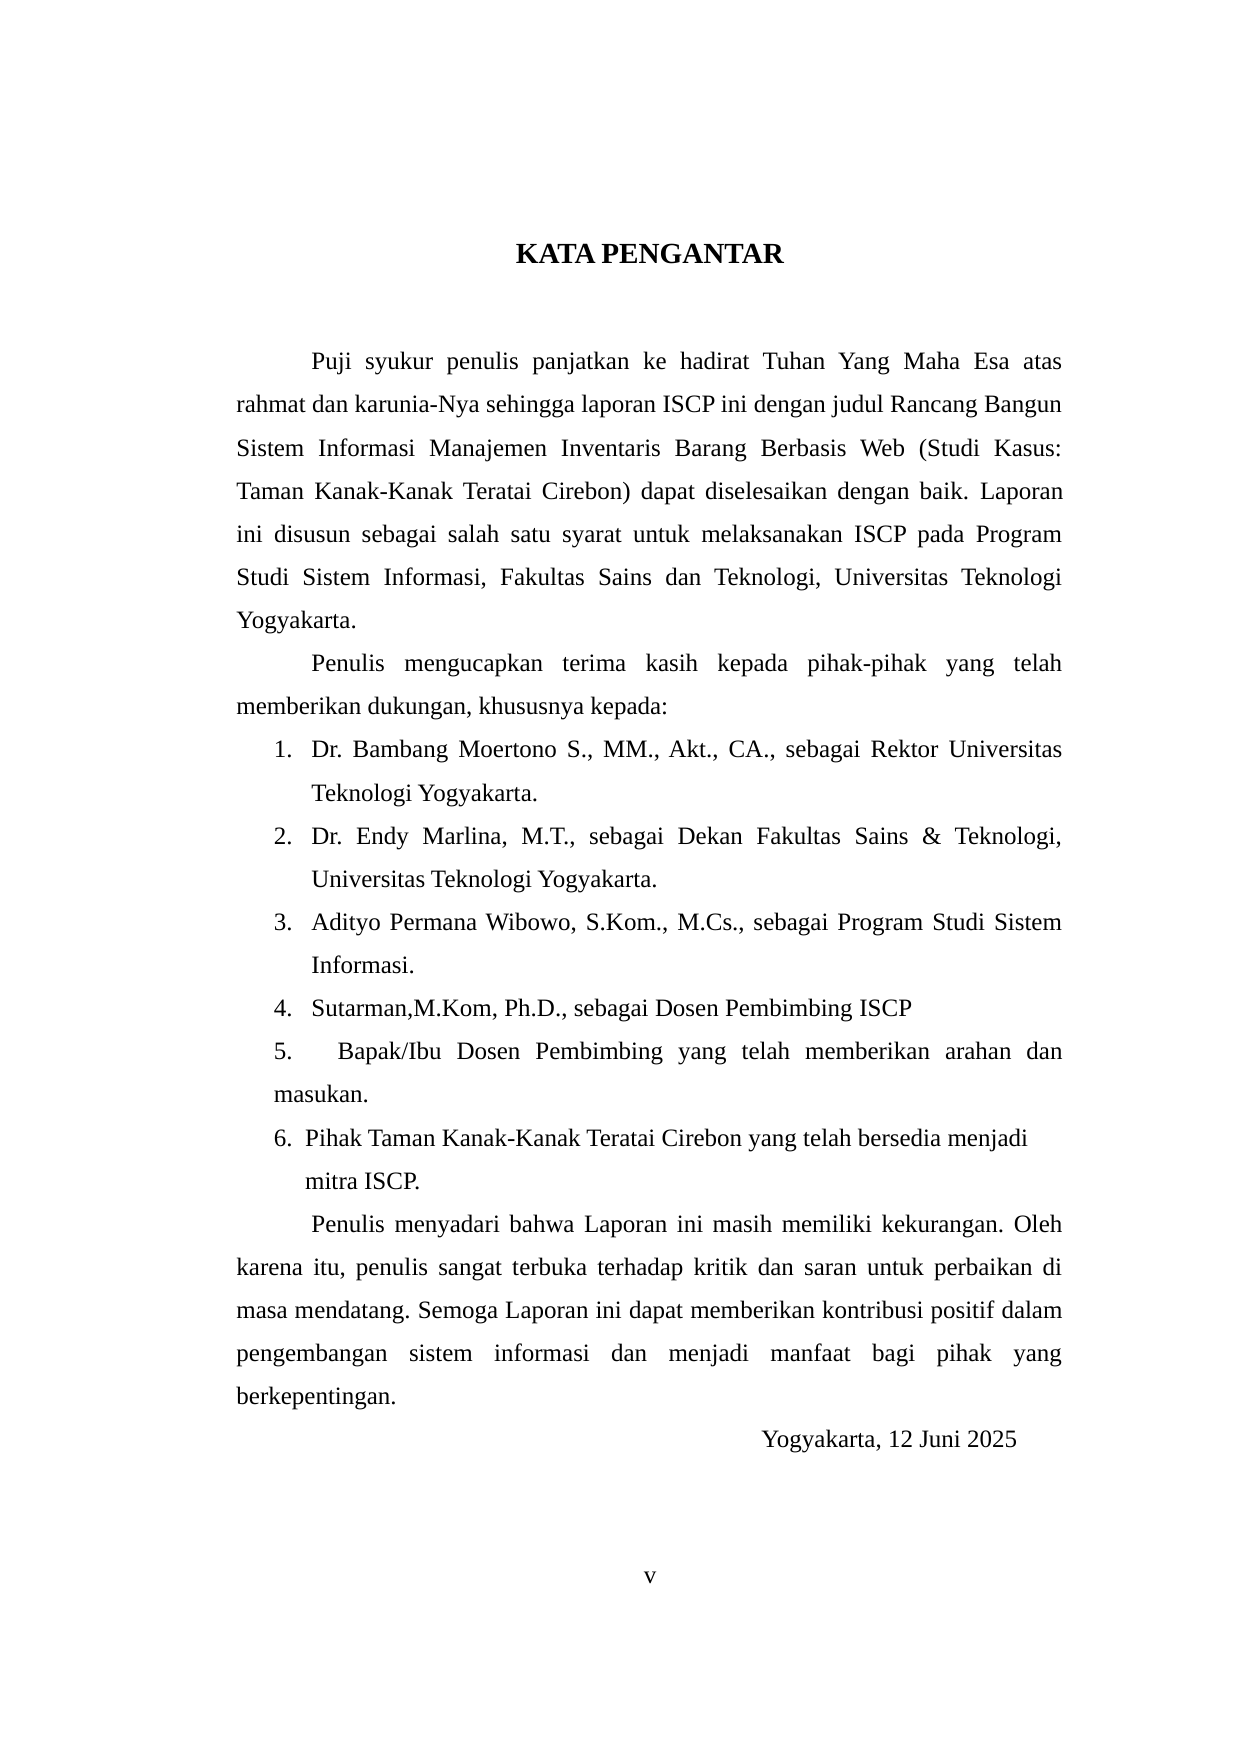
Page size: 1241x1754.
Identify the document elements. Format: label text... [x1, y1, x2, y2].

text 5. Bapak/Ibu Dosen Pembimbing yang telah memberikan arahan dan masukan. [274, 1036, 1063, 1108]
text mitra ISCP. [274, 1166, 1063, 1194]
text Yogyakarta, 12 Juni 2025 [236, 1424, 1063, 1453]
list Sutarman,M.Kom, Ph.D., sebagai Dosen Pembimbing ISCP [274, 993, 1063, 1022]
list Adityo Permana Wibowo, S.Kom., M.Cs., sebagai Program Studi Sistem Informasi. [274, 907, 1063, 979]
subtitle KATA PENGANTAR [236, 236, 1063, 270]
list Dr. Endy Marlina, M.T., sebagai Dekan Fakultas Sains & Teknologi, Universitas Teknologi Yogyakarta. [274, 821, 1063, 893]
text Penulis menyadari bahwa Laporan ini masih memiliki kekurangan. Oleh karena itu, penulis sangat terbuka terhadap kritik dan saran untuk perbaikan di masa mendatang. Semoga Laporan ini dapat memberikan kontribusi positif dalam pengembangan sistem informasi dan menjadi manfaat bagi pihak yang berkepentingan. [236, 1209, 1063, 1410]
text Penulis mengucapkan terima kasih kepada pihak-pihak yang telah memberikan dukungan, khususnya kepada: [236, 648, 1063, 720]
text Puji syukur penulis panjatkan ke hadirat Tuhan Yang Maha Esa atas rahmat dan karunia-Nya sehingga laporan ISCP ini dengan judul Rancang Bangun Sistem Informasi Manajemen Inventaris Barang Berbasis Web (Studi Kasus: Taman Kanak-Kanak Teratai Cirebon) dapat diselesaikan dengan baik. Laporan ini disusun sebagai salah satu syarat untuk melaksanakan ISCP pada Program Studi Sistem Informasi, Fakultas Sains dan Teknologi, Universitas Teknologi Yogyakarta. [236, 346, 1063, 634]
text 6. Pihak Taman Kanak-Kanak Teratai Cirebon yang telah bersedia menjadi [274, 1123, 1063, 1151]
list Dr. Bambang Moertono S., MM., Akt., CA., sebagai Rektor Universitas Teknologi Yogyakarta. [274, 734, 1063, 806]
